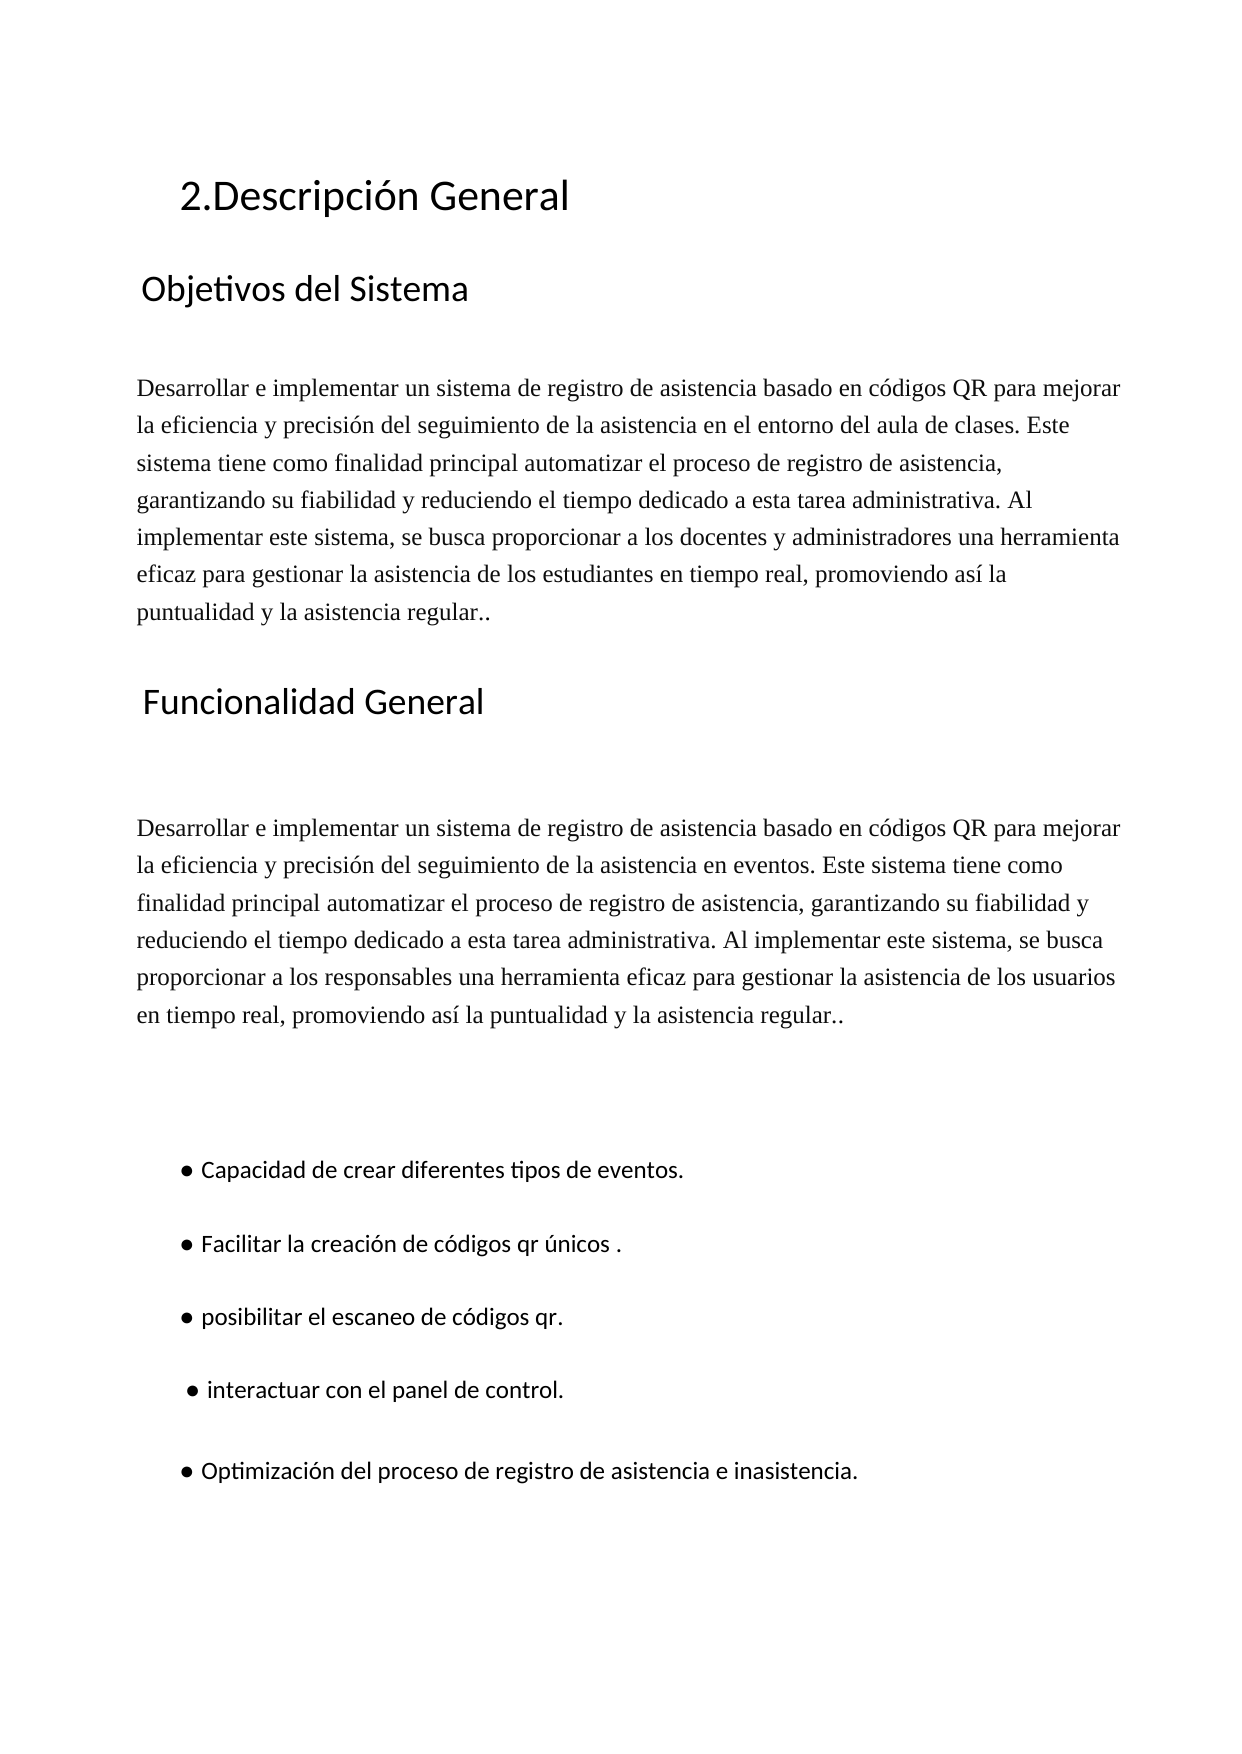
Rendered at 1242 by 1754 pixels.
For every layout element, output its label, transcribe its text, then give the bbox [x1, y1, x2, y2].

text ● Optimización del proceso de registro de asistencia e inasistencia. [179, 1455, 1126, 1486]
text Desarrollar e implementar un sistema de registro de asistencia basado en códigos QR para mejorar la eficiencia y precisión del seguimiento de la asistencia en eventos. Este sistema tiene como finalidad principal automatizar el proceso de registro de asistencia, garantizando su fiabilidad y reduciendo el tiempo dedicado a esta tarea administrativa. Al implementar este sistema, se busca proporcionar a los responsables una herramienta eficaz para gestionar la asistencia de los usuarios en tiempo real, promoviendo así la puntualidad y la asistencia regular.. [136, 813, 1126, 1028]
text 2.Descripción General [179, 167, 1126, 221]
text ● posibilitar el escaneo de códigos qr. [179, 1301, 927, 1332]
text Funcionalidad General [143, 678, 1126, 724]
text ● Facilitar la creación de códigos qr únicos . [179, 1228, 1126, 1258]
text ● Capacidad de crear diferentes tipos de eventos. [179, 1154, 1126, 1185]
text Objetivos del Sistema [141, 265, 1126, 311]
text ● interactuar con el panel de control. [179, 1374, 927, 1405]
text Desarrollar e implementar un sistema de registro de asistencia basado en códigos QR para mejorar la eficiencia y precisión del seguimiento de la asistencia en el entorno del aula de clases. Este sistema tiene como finalidad principal automatizar el proceso de registro de asistencia, garantizando su fiabilidad y reduciendo el tiempo dedicado a esta tarea administrativa. Al implementar este sistema, se busca proporcionar a los docentes y administradores una herramienta eficaz para gestionar la asistencia de los estudiantes en tiempo real, promoviendo así la puntualidad y la asistencia regular.. [136, 373, 1126, 626]
